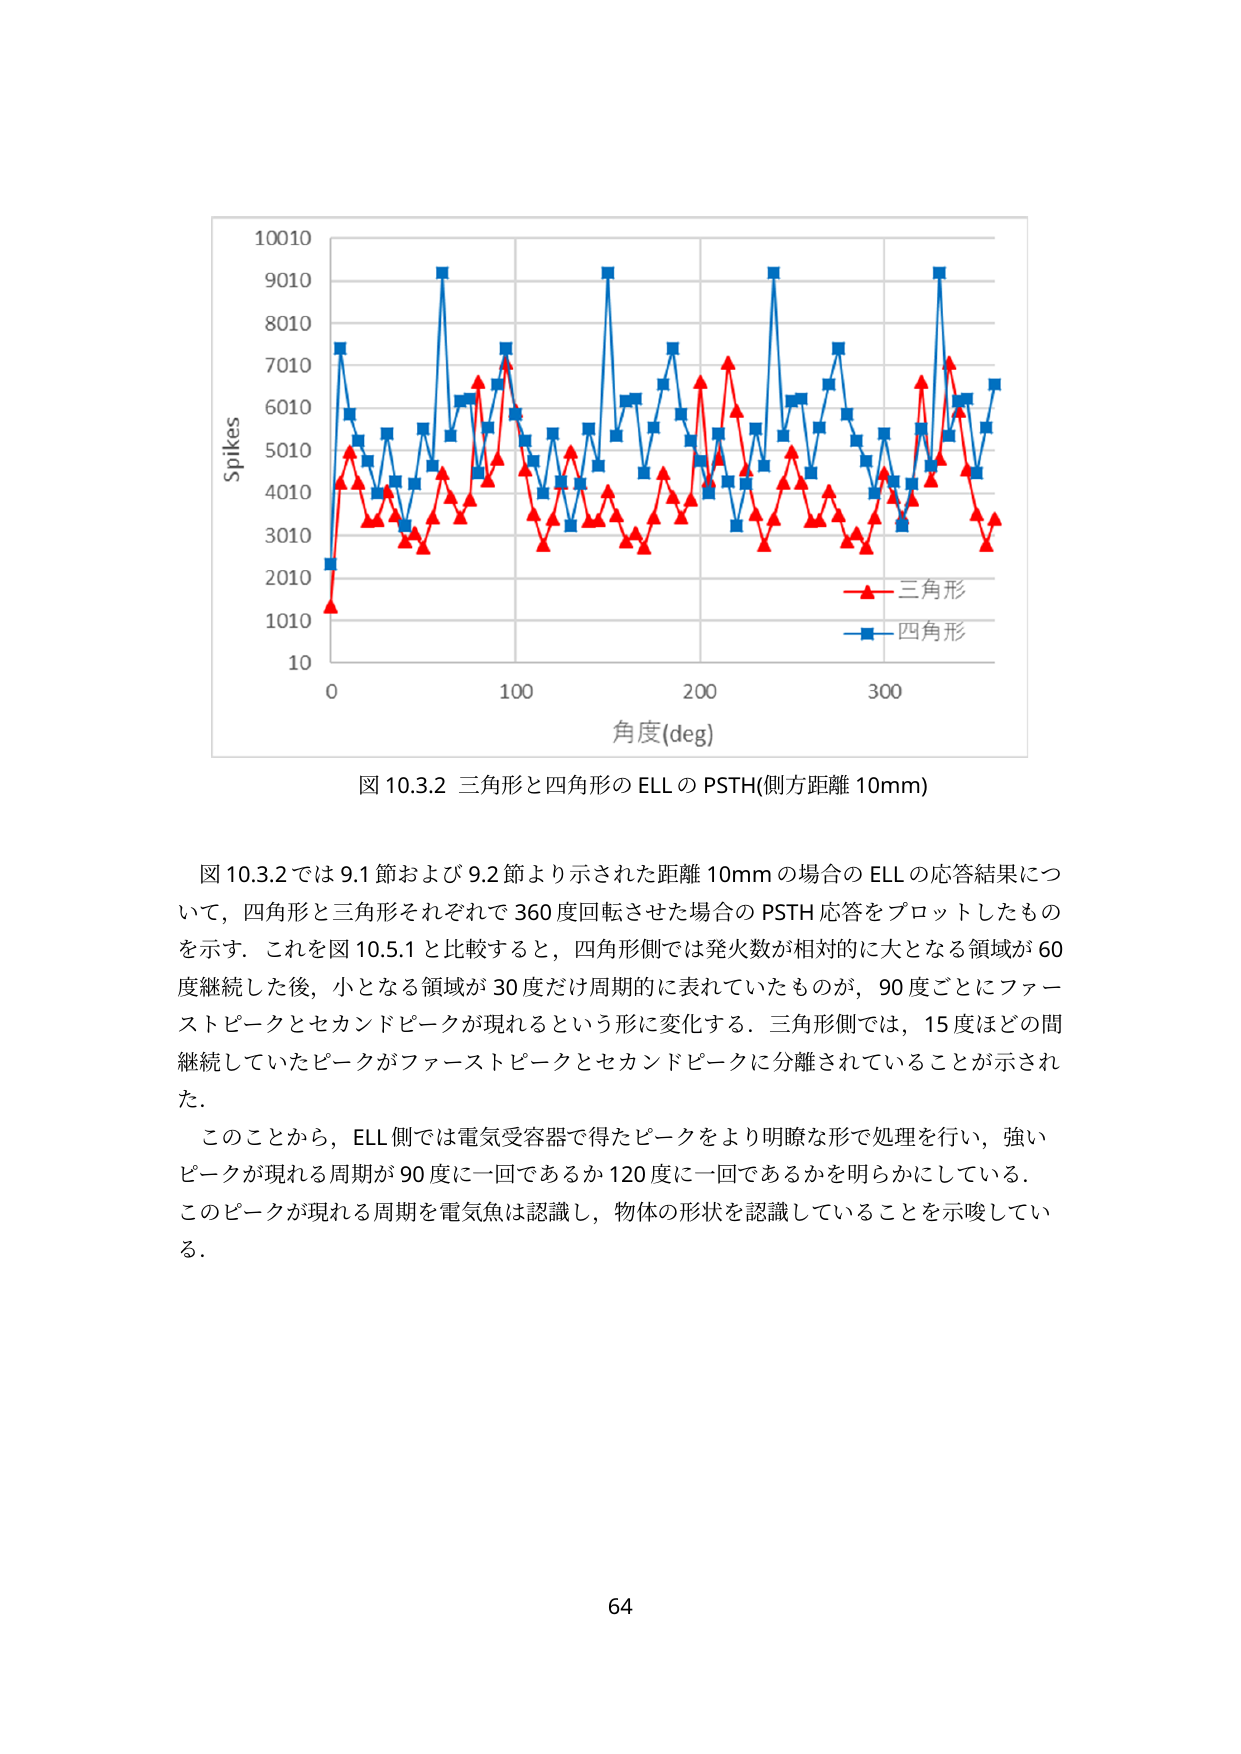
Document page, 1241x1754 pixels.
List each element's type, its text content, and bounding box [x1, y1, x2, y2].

text このことから，ELL側では電気受容器で得たピークをより明瞭な形で処理を行い，強いピークが現れる周期が90度に一回であるか120度に一回であるかを明らかにしている．このピークが現れる周期を電気魚は認識し，物体の形状を認識していることを示唆している． [177, 1117, 1063, 1267]
text 図10.3.2では9.1節および9.2節より示された距離10mmの場合のELLの応答結果について，四角形と三角形それぞれで360度回転させた場合のPSTH応答をプロットしたものを示す．これを図10.5.1と比較すると，四角形側では発火数が相対的に大となる領域が60度継続した後，小となる領域が30度だけ周期的に表れていたものが，90度ごとにファーストピークとセカンドピークが現れるという形に変化する．三角形側では，15度ほどの間継続していたピークがファーストピークとセカンドピークに分離されていることが示された． [177, 854, 1063, 1117]
picture [211, 216, 1029, 758]
